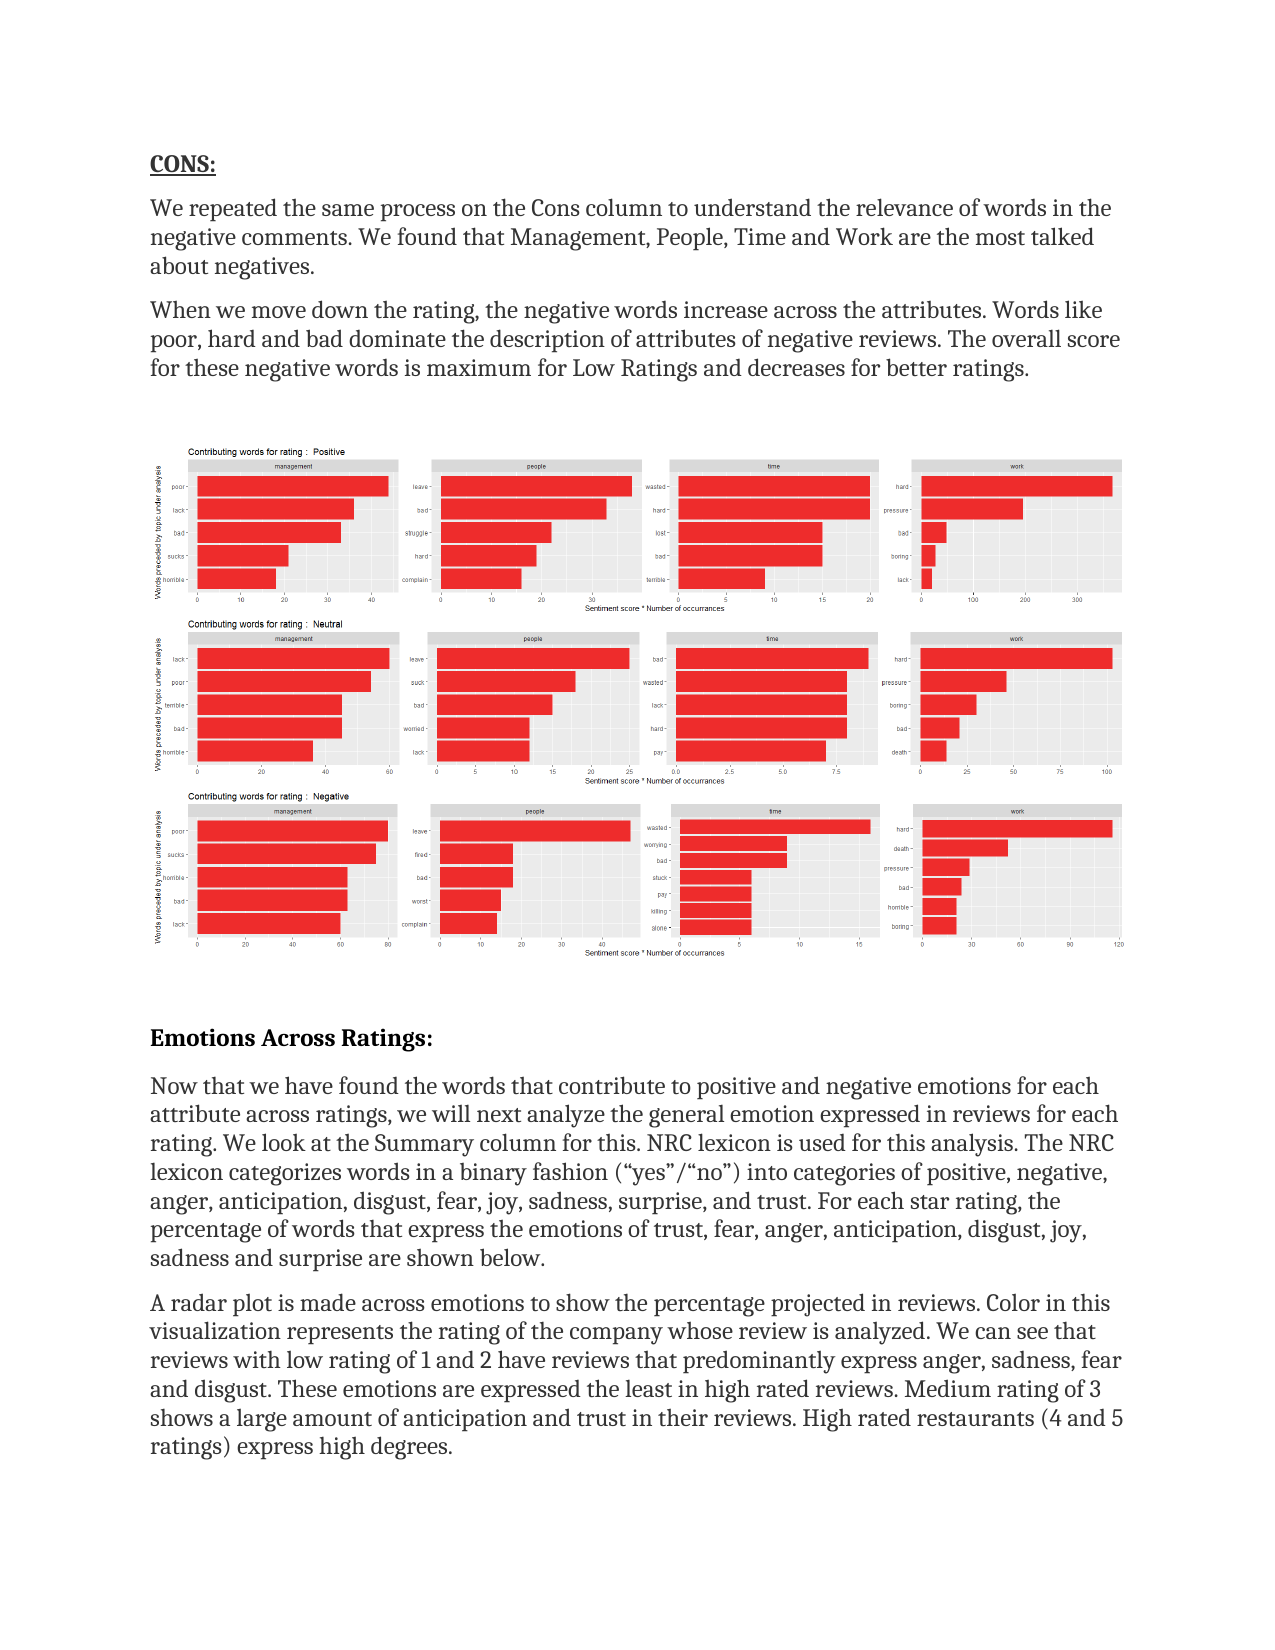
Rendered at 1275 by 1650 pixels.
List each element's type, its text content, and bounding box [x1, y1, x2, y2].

text We repeated the same process on the Cons column to understand the relevance of words in the negative comments. We found that Management, People, Time and Work are the most talked about negatives. [150, 194, 1125, 281]
picture [150, 442, 1125, 958]
text When we move down the rating, the negative words increase across the attributes. Words like poor, hard and bad dominate the description of attributes of negative reviews. The overall score for these negative words is maximum for Low Ratings and decreases for better ratings. [150, 296, 1125, 382]
text CONS: [150, 150, 1125, 179]
text Now that we have found the words that contribute to positive and negative emotions for each attribute across ratings, we will next analyze the general emotion expressed in reviews for each rating. We look at the Summary column for this. NRC lexicon is used for this analysis. The NRC lexicon categorizes words in a binary fashion (“yes”/“no”) into categories of positive, negative, anger, anticipation, disgust, fear, joy, sadness, surprise, and trust. For each star rating, the percentage of words that express the emotions of trust, fear, anger, anticipation, disgust, joy, sadness and surprise are shown below. [150, 1072, 1125, 1273]
text A radar plot is made across emotions to show the percentage projected in reviews. Color in this visualization represents the rating of the company whose review is analyzed. We can see that reviews with low rating of 1 and 2 have reviews that predominantly express anger, sadness, fear and disgust. These emotions are expressed the least in high rated reviews. Medium rating of 3 shows a large amount of anticipation and trust in their reviews. High rated restaurants (4 and 5 ratings) express high degrees. [150, 1288, 1125, 1461]
text Emotions Across Ratings: [150, 1024, 1125, 1053]
